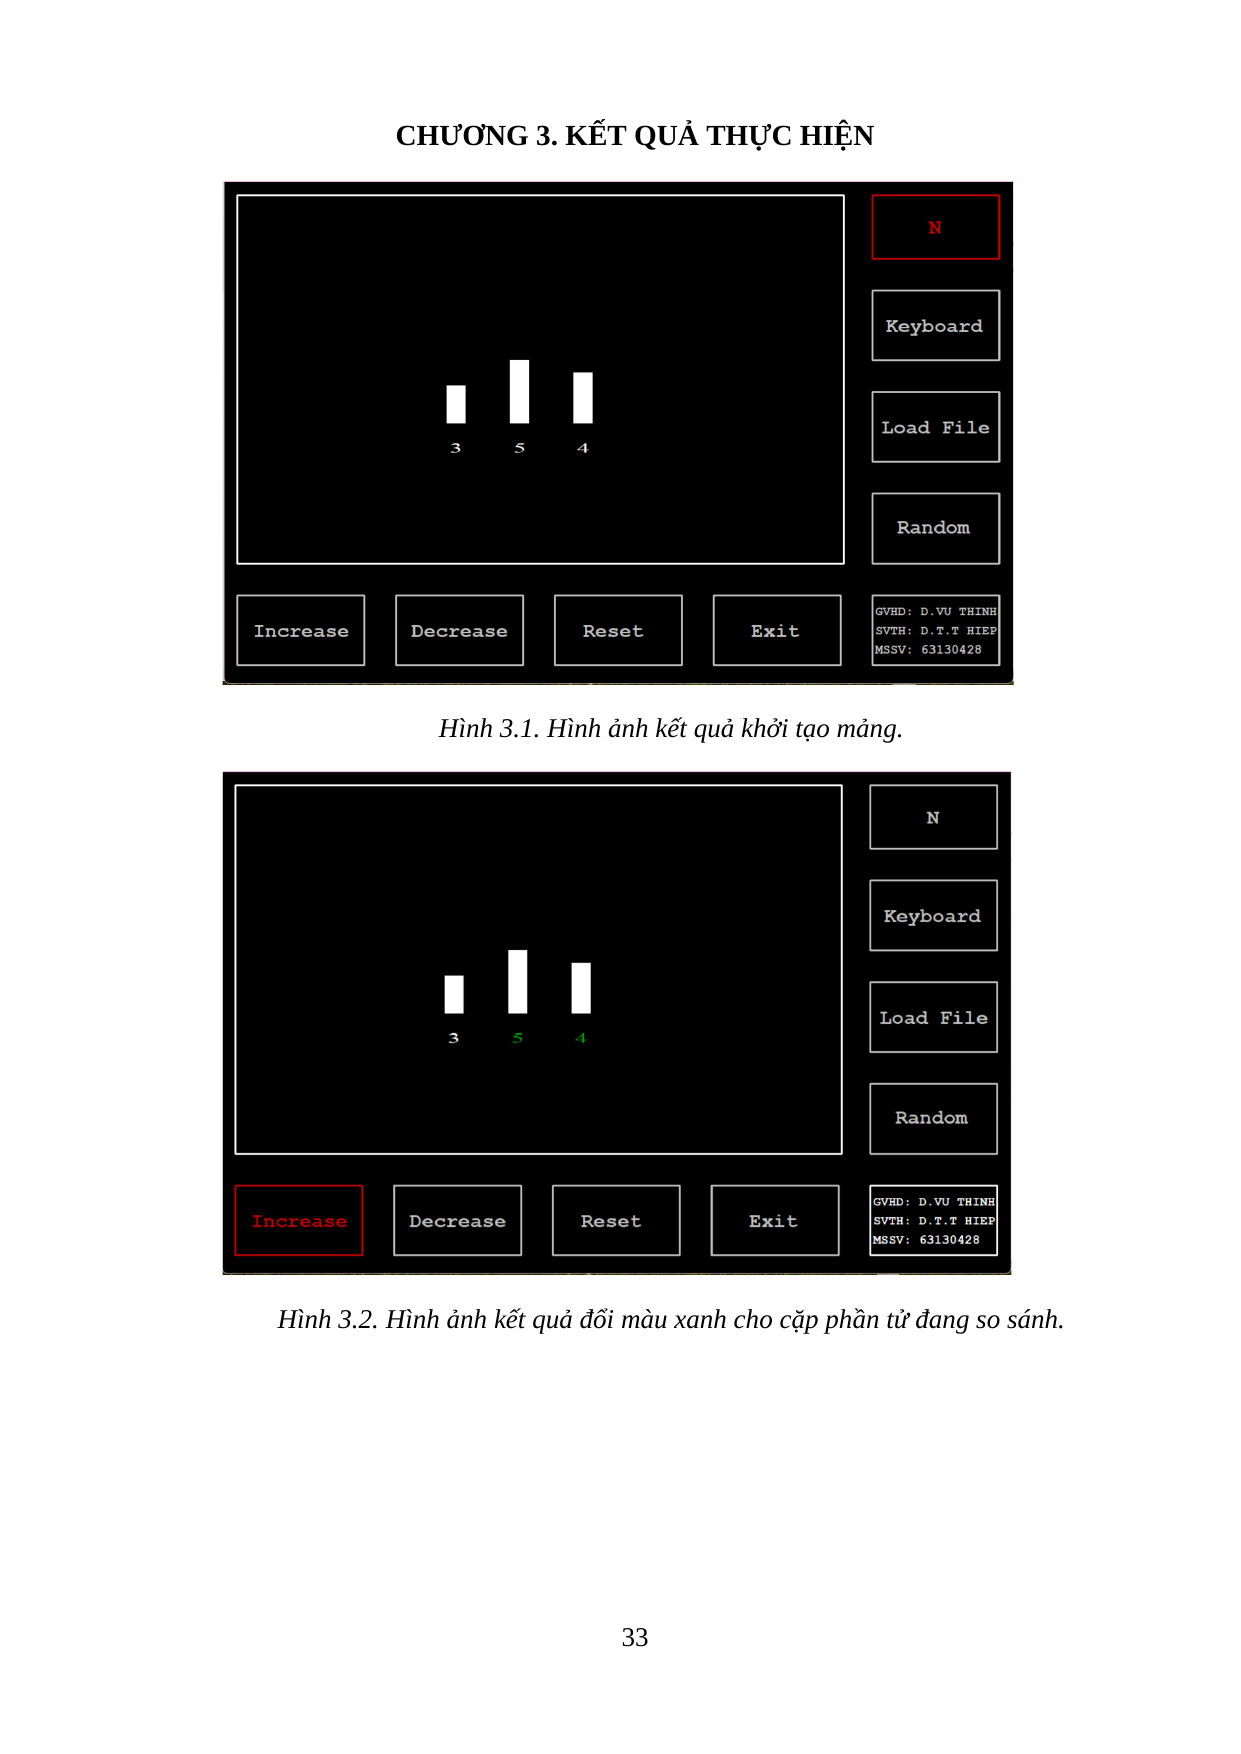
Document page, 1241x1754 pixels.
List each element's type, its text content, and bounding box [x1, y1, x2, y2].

text Hình 3.2. Hình ảnh kết quả đổi màu xanh cho cặp phần tử đang so sánh. [223, 1303, 1122, 1334]
text Hình 3.1. Hình ảnh kết quả khởi tạo mảng. [223, 712, 1122, 743]
picture [222, 181, 1014, 685]
picture [222, 771, 1012, 1275]
subtitle CHƯƠNG 3. KẾT QUẢ THỰC HIỆN [148, 118, 1122, 152]
